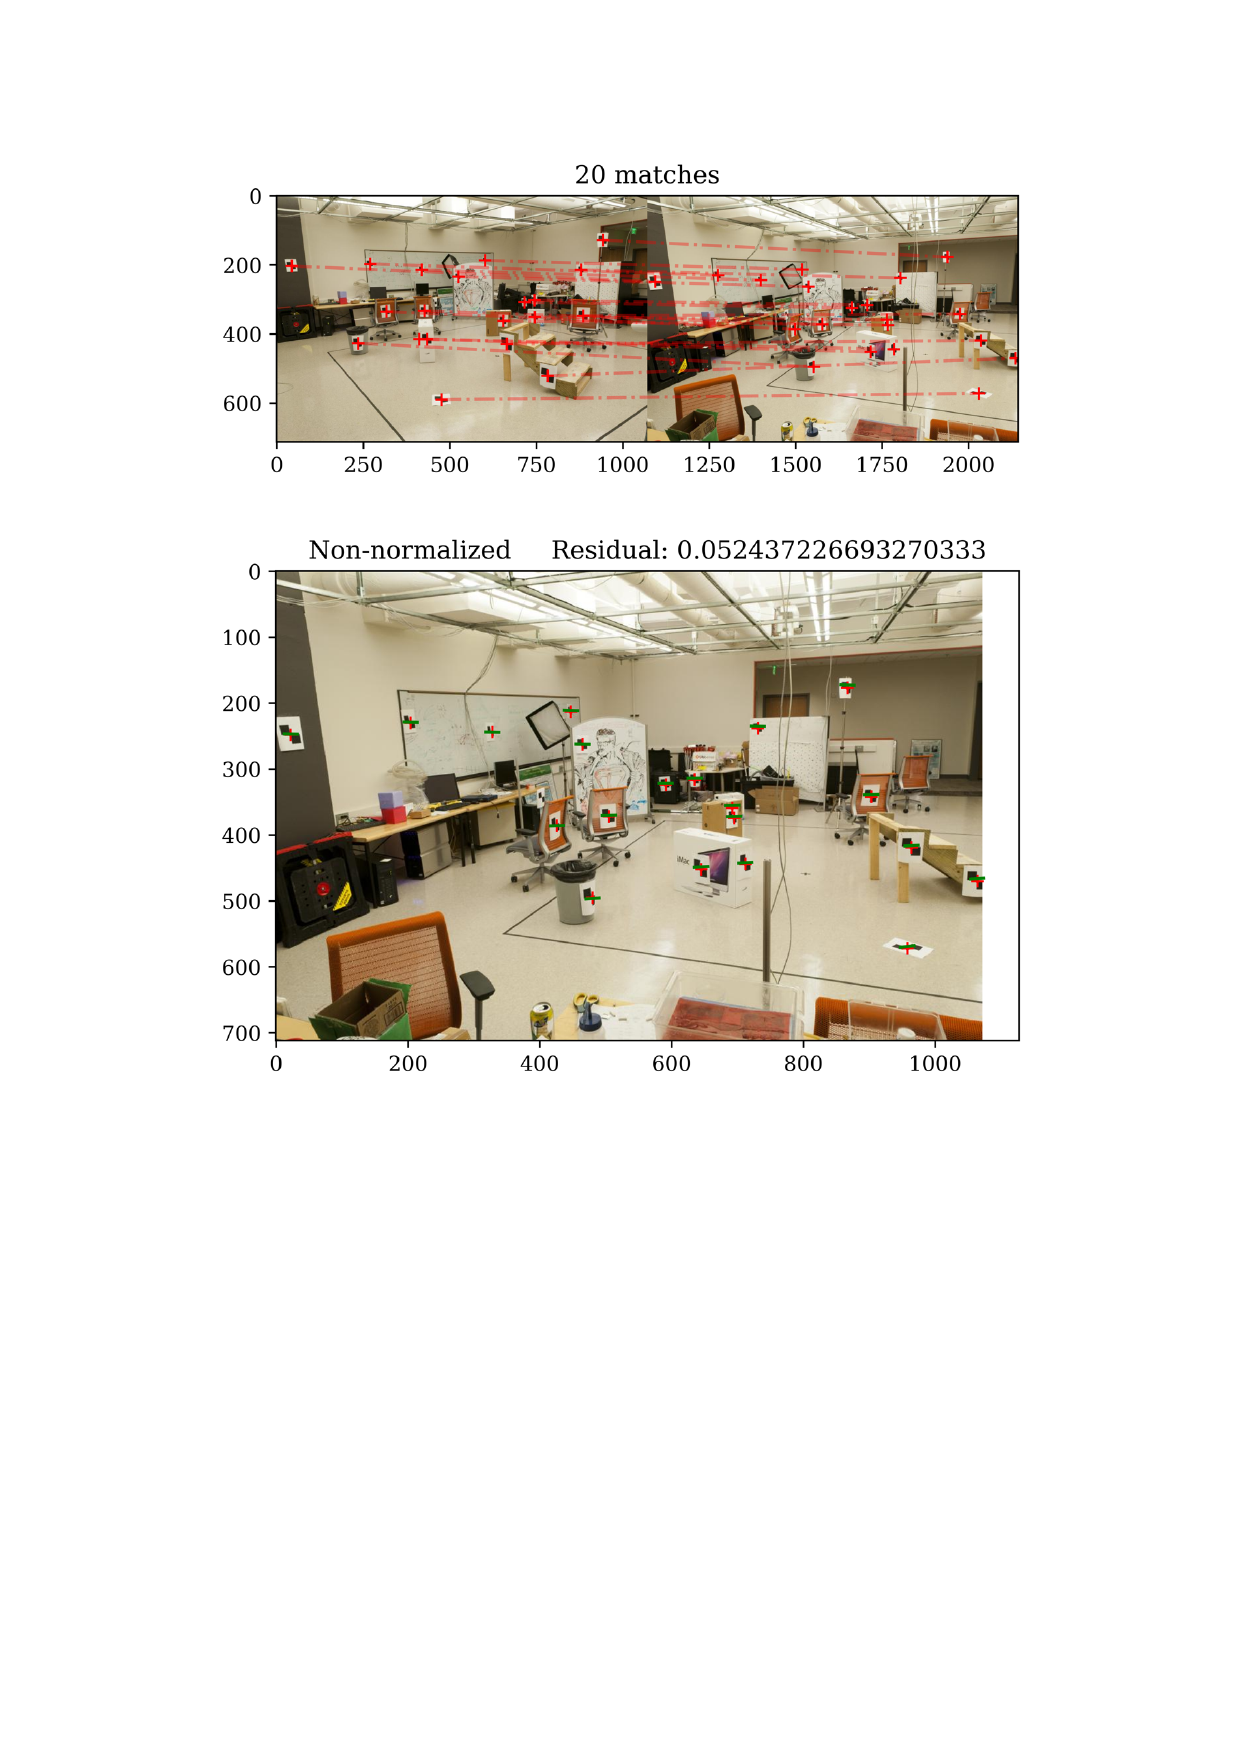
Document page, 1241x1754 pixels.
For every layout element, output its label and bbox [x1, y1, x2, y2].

picture [207, 150, 1033, 491]
picture [206, 525, 1034, 1090]
